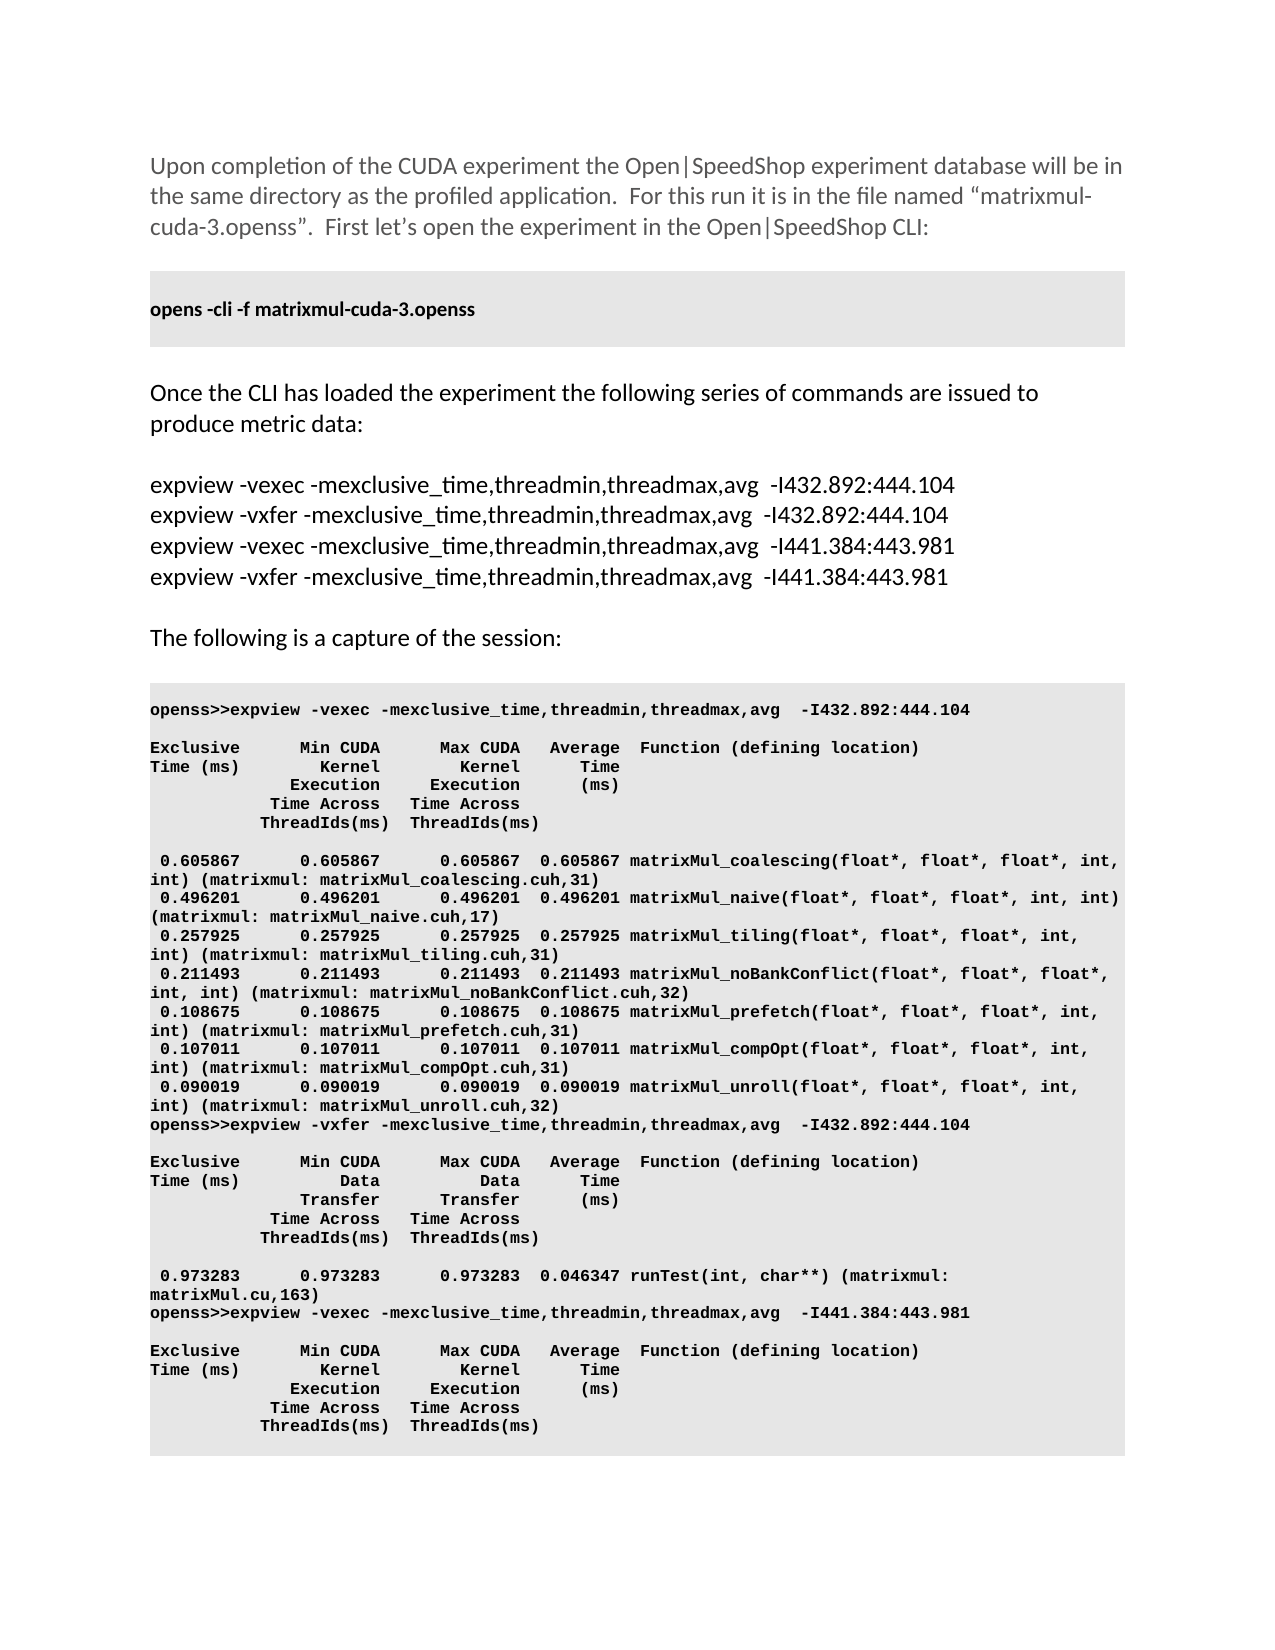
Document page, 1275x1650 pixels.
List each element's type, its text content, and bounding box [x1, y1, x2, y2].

text 0.211493 0.211493 0.211493 0.211493 matrixMul_noBankConflict(float*, float*, float*, int, int) (matrixmul: matrixMul_noBankConflict.cuh,32) [150, 966, 1125, 1003]
text expview -vexec -mexclusive_time,threadmin,threadmax,avg -I441.384:443.981 [150, 530, 1125, 561]
text Execution Execution (ms) [150, 1380, 1125, 1399]
text 0.108675 0.108675 0.108675 0.108675 matrixMul_prefetch(float*, float*, float*, int, int) (matrixmul: matrixMul_prefetch.cuh,31) [150, 1003, 1125, 1041]
text expview -vxfer -mexclusive_time,threadmin,threadmax,avg -I432.892:444.104 [150, 499, 1125, 530]
text expview -vxfer -mexclusive_time,threadmin,threadmax,avg -I441.384:443.981 [150, 561, 1125, 591]
text 0.496201 0.496201 0.496201 0.496201 matrixMul_naive(float*, float*, float*, int, int) (matrixmul: matrixMul_naive.cuh,17) [150, 890, 1125, 928]
text Time (ms) Kernel Kernel Time [150, 758, 1125, 777]
text 0.107011 0.107011 0.107011 0.107011 matrixMul_compOpt(float*, float*, float*, int, int) (matrixmul: matrixMul_compOpt.cuh,31) [150, 1041, 1125, 1079]
text Exclusive Min CUDA Max CUDA Average Function (defining location) [150, 739, 1125, 758]
text Transfer Transfer (ms) [150, 1192, 1125, 1211]
text openss>>expview -vexec -mexclusive_time,threadmin,threadmax,avg -I441.384:443.981 [150, 1305, 1125, 1324]
text ThreadIds(ms) ThreadIds(ms) [150, 1229, 1125, 1248]
text 0.605867 0.605867 0.605867 0.605867 matrixMul_coalescing(float*, float*, float*, int, int) (matrixmul: matrixMul_coalescing.cuh,31) [150, 852, 1125, 890]
text The following is a capture of the session: [150, 622, 1125, 652]
text Exclusive Min CUDA Max CUDA Average Function (defining location) [150, 1343, 1125, 1361]
text openss>>expview -vexec -mexclusive_time,threadmin,threadmax,avg -I432.892:444.104 [150, 702, 1125, 720]
text Time (ms) Kernel Kernel Time [150, 1361, 1125, 1380]
text Time Across Time Across [150, 1211, 1125, 1229]
text Execution Execution (ms) [150, 777, 1125, 796]
text 0.257925 0.257925 0.257925 0.257925 matrixMul_tiling(float*, float*, float*, int, int) (matrixmul: matrixMul_tiling.cuh,31) [150, 928, 1125, 966]
text Time (ms) Data Data Time [150, 1173, 1125, 1192]
text Upon completion of the CUDA experiment the Open|SpeedShop experiment database will be in the same directory as the profiled application. For this run it is in the file named “matrixmul-cuda-3.openss”. First let’s open the experiment in the Open|SpeedShop CLI: [150, 150, 1125, 242]
text ThreadIds(ms) ThreadIds(ms) [150, 1418, 1125, 1437]
text opens -cli -f matrixmul-cuda-3.openss [150, 296, 1125, 322]
text openss>>expview -vxfer -mexclusive_time,threadmin,threadmax,avg -I432.892:444.104 [150, 1116, 1125, 1135]
text Time Across Time Across [150, 1399, 1125, 1418]
text Time Across Time Across [150, 796, 1125, 815]
text Once the CLI has loaded the experiment the following series of commands are issued to produce metric data: [150, 377, 1125, 438]
text Exclusive Min CUDA Max CUDA Average Function (defining location) [150, 1154, 1125, 1173]
text expview -vexec -mexclusive_time,threadmin,threadmax,avg -I432.892:444.104 [150, 469, 1125, 499]
text 0.090019 0.090019 0.090019 0.090019 matrixMul_unroll(float*, float*, float*, int, int) (matrixmul: matrixMul_unroll.cuh,32) [150, 1079, 1125, 1116]
text ThreadIds(ms) ThreadIds(ms) [150, 815, 1125, 833]
text 0.973283 0.973283 0.973283 0.046347 runTest(int, char**) (matrixmul: matrixMul.cu,163) [150, 1267, 1125, 1305]
